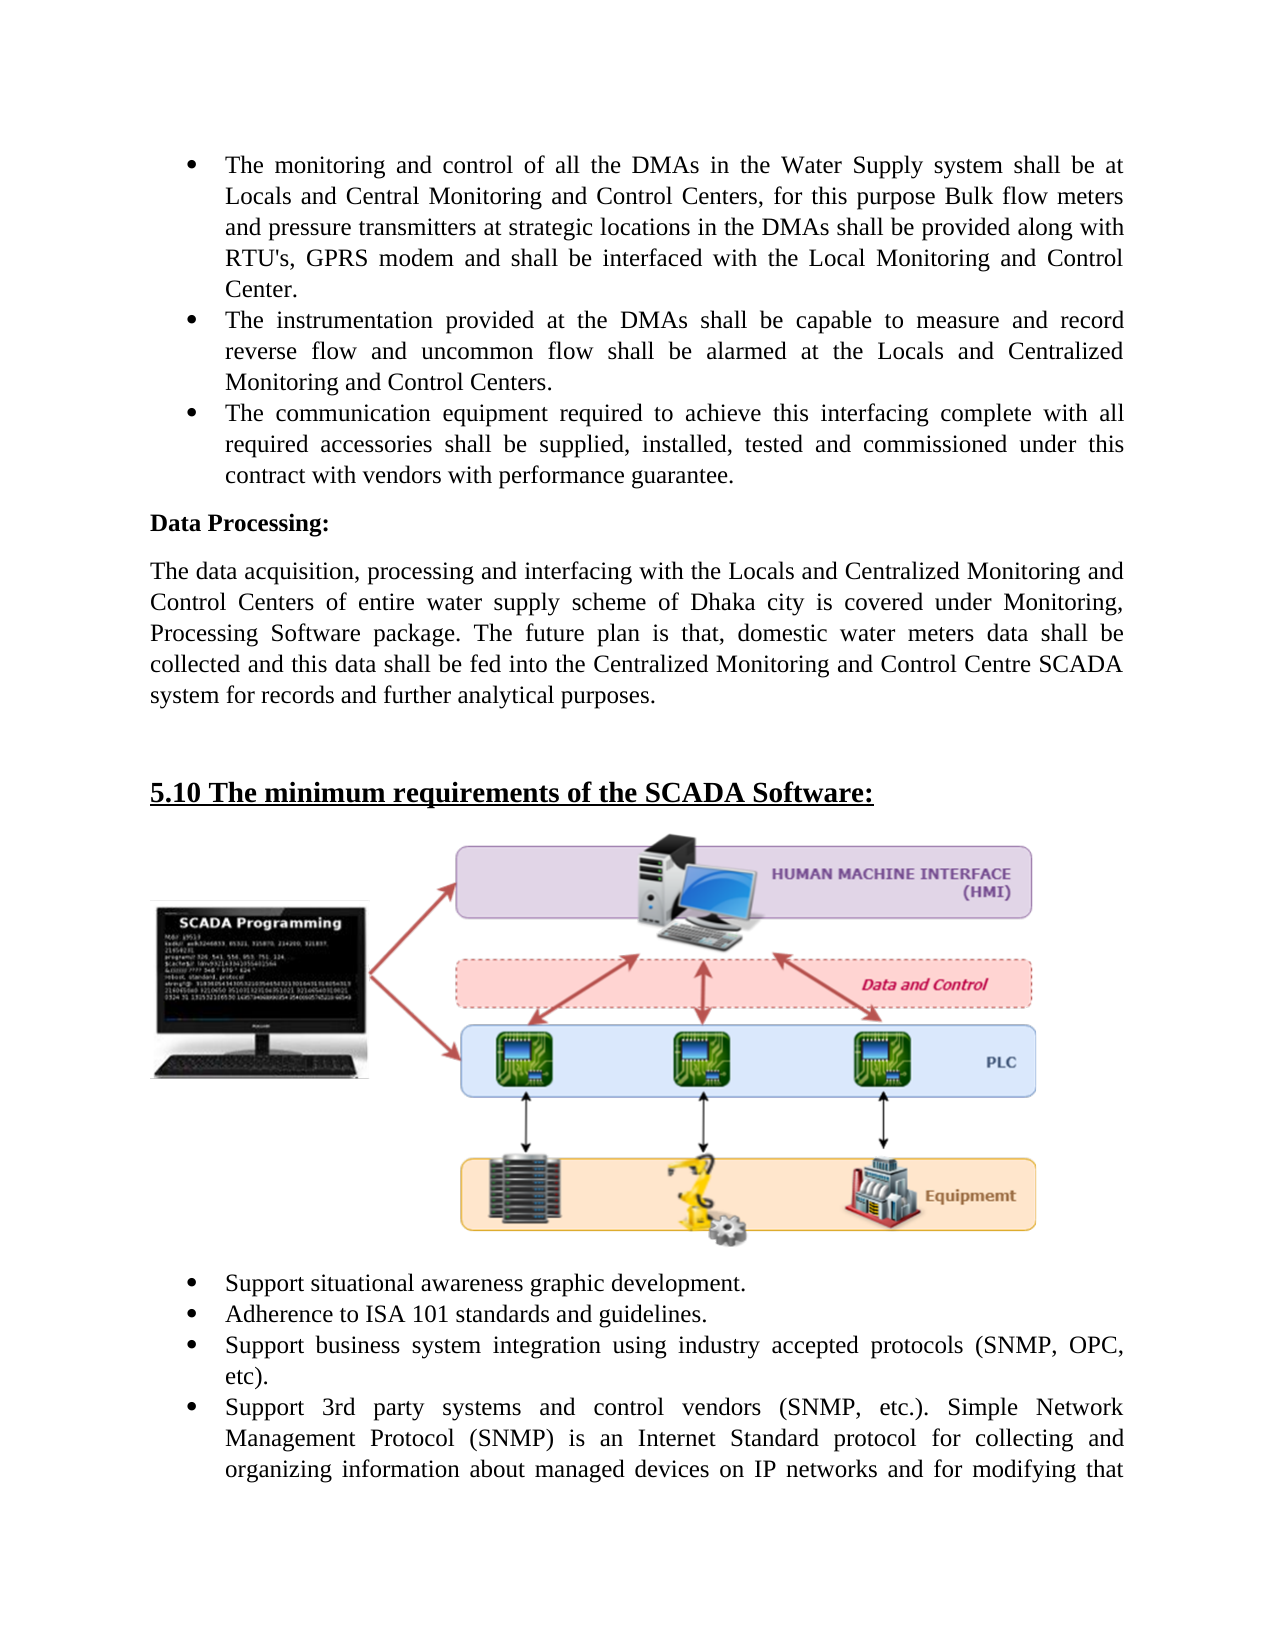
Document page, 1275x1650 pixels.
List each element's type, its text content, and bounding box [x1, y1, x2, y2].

text 5.10 The minimum requirements of the SCADA Software: [150, 775, 1125, 809]
list The monitoring and control of all the DMAs in the Water Supply system shall be at Locals and Central Monitoring and Control Centers, for this purpose Bulk flow meters and pressure transmitters at strategic locations in the DMAs shall be provided along with RTU's, GPRS modem and shall be interfaced with the Local Monitoring and Control Center. [187, 150, 1125, 303]
list Support situational awareness graphic development. [187, 1268, 1125, 1297]
text The data acquisition, processing and interfacing with the Locals and Centralized Monitoring and Control Centers of entire water supply scheme of Dhaka city is covered under Monitoring, Processing Software package. The future plan is that, domestic water meters data shall be collected and this data shall be fed into the Centralized Monitoring and Control Centre SCADA system for records and further analytical purposes. [150, 556, 1125, 709]
list The communication equipment required to achieve this interfacing complete with all required accessories shall be supplied, installed, tested and commissioned under this contract with vendors with performance guarantee. [187, 398, 1125, 489]
list Support business system integration using industry accepted protocols (SNMP, OPC, etc). [187, 1330, 1125, 1390]
text Data Processing: [150, 508, 1125, 537]
picture [150, 828, 1037, 1250]
list The instrumentation provided at the DMAs shall be capable to measure and record reverse flow and uncommon flow shall be alarmed at the Locals and Centralized Monitoring and Control Centers. [187, 305, 1125, 396]
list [187, 1392, 1125, 1483]
list Adherence to ISA 101 standards and guidelines. [187, 1299, 1125, 1328]
